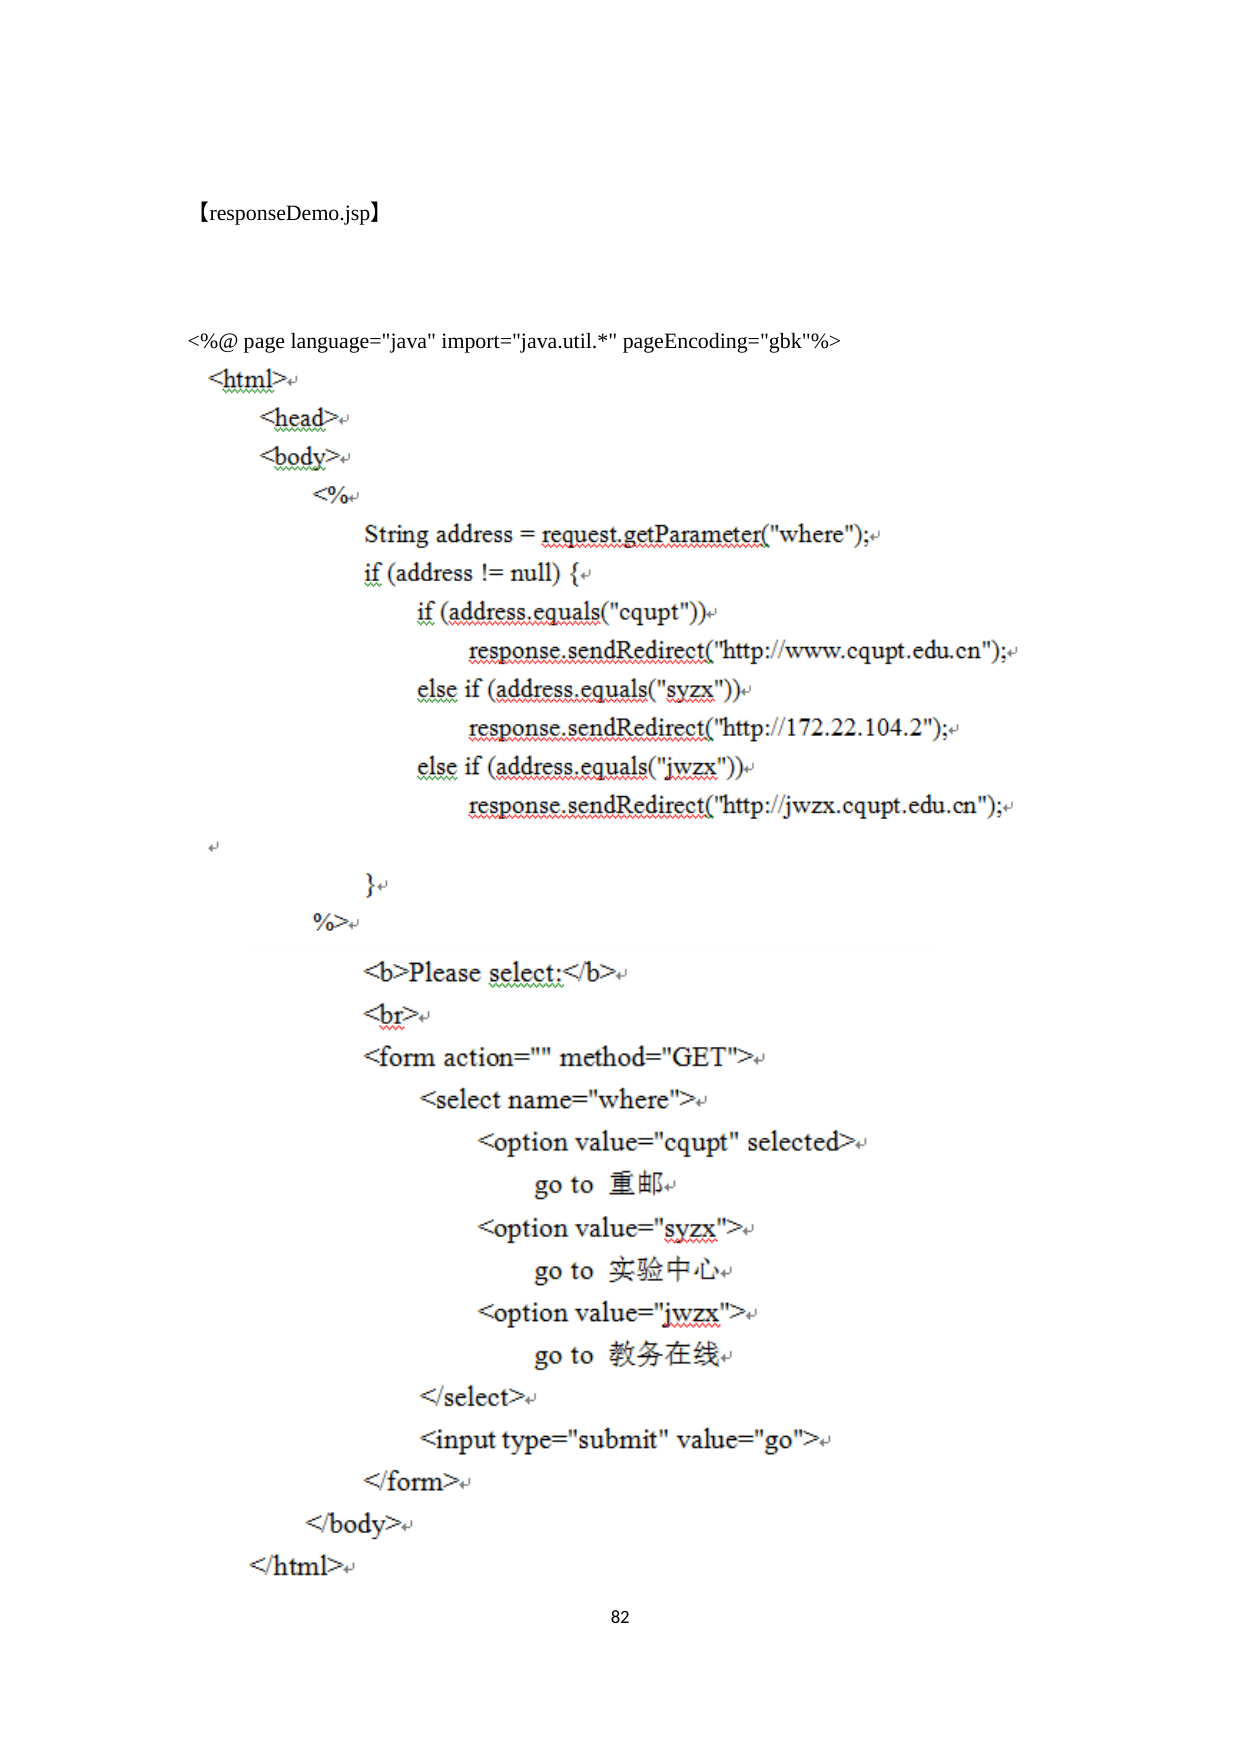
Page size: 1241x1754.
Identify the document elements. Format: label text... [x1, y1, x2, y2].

text 【responseDemo.jsp】 [187, 194, 1053, 227]
picture [187, 357, 1053, 938]
text <%@ page language="java" import="java.util.*" pageEncoding="gbk"%> [187, 324, 1053, 357]
picture [187, 942, 940, 1591]
